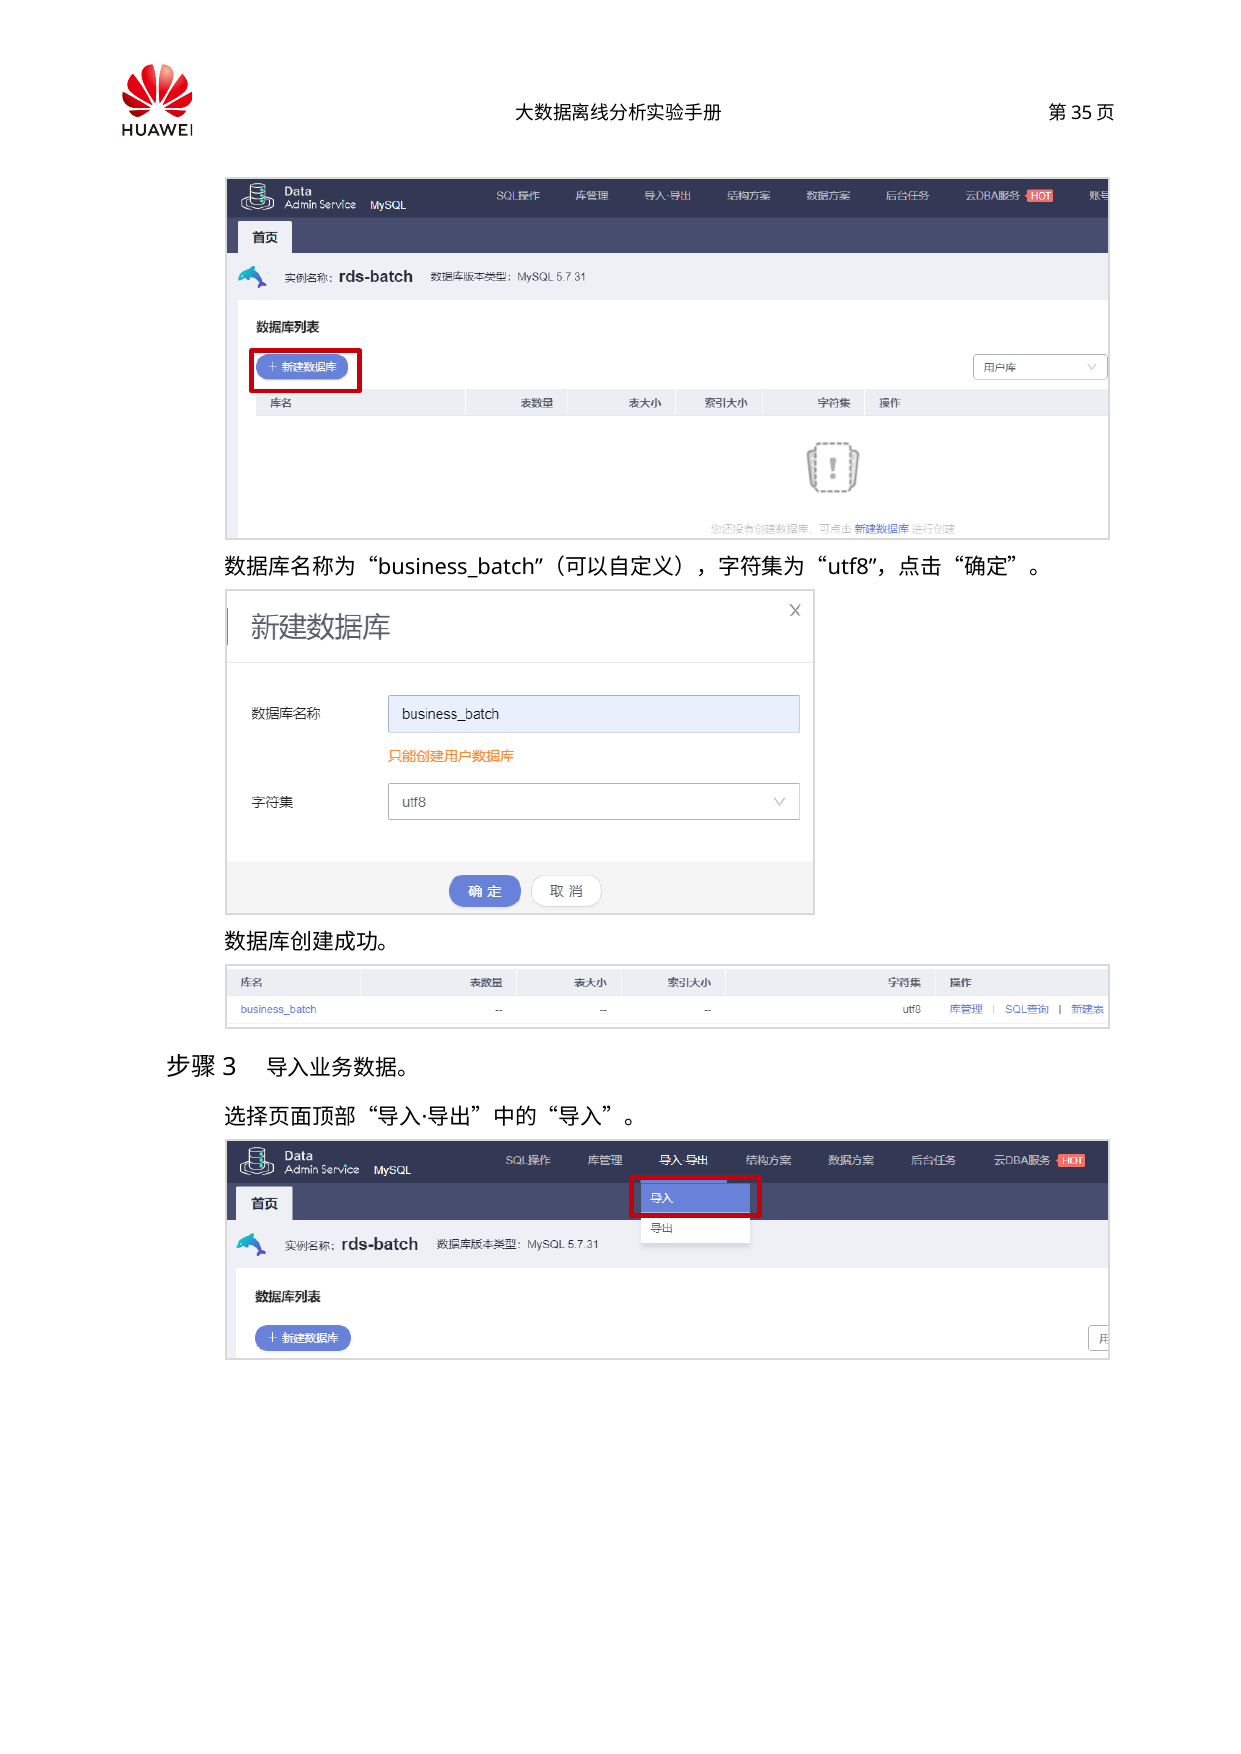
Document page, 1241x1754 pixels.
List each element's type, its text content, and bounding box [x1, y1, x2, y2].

picture [227, 1141, 1108, 1358]
text 选择页面顶部“导入·导出”中的“导入”。 [224, 1099, 1122, 1131]
text 导入业务数据。 [236, 1046, 1122, 1082]
picture [122, 64, 193, 136]
text 数据库创建成功。 [224, 924, 1122, 955]
picture [227, 966, 1108, 1027]
text 数据库名称为“business_batch”（可以自定义），字符集为“utf8”，点击“确定”。 [224, 549, 1122, 581]
picture [227, 179, 1108, 538]
picture [227, 591, 813, 913]
